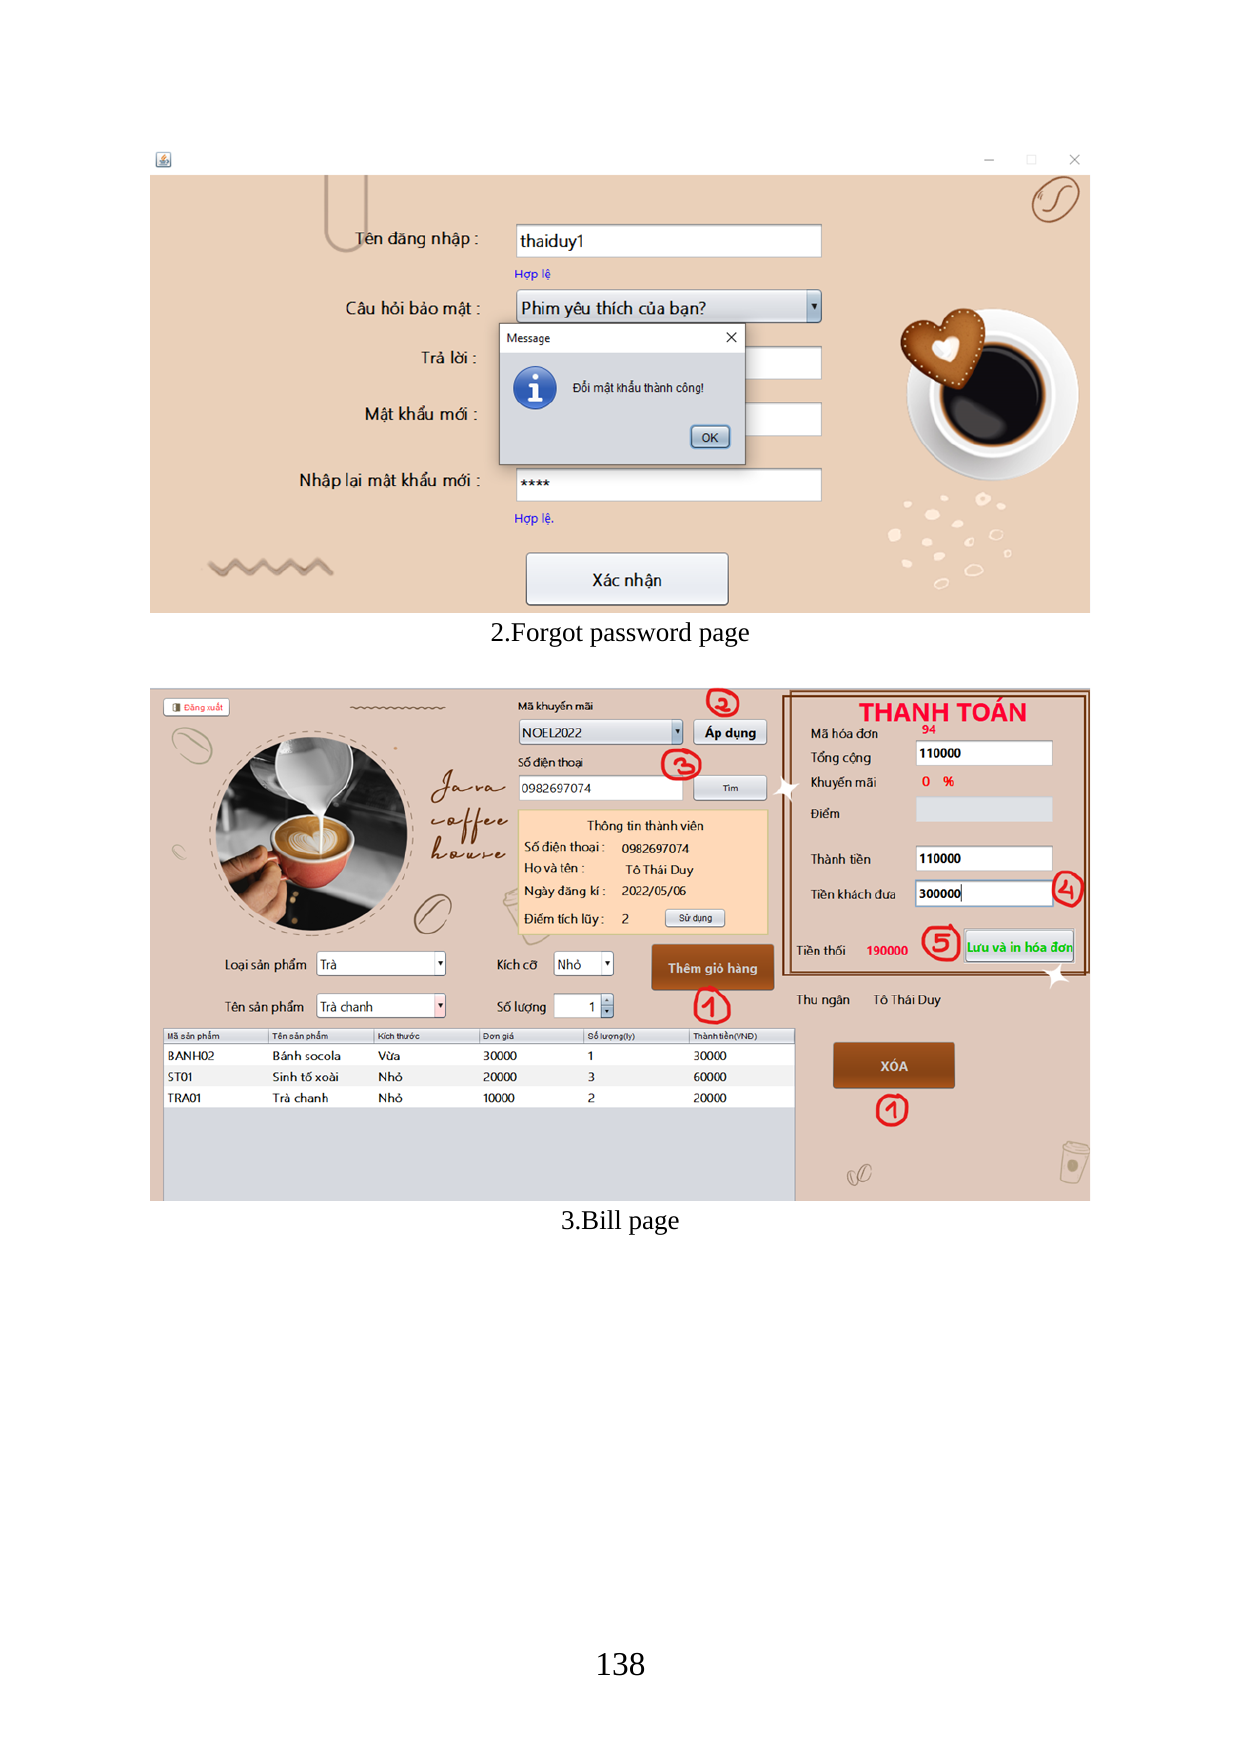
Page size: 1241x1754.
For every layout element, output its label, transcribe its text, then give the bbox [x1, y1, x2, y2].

picture [150, 150, 1091, 613]
text 3.Bill page [150, 1204, 1090, 1235]
picture [150, 687, 1091, 1201]
text 2.Forgot password page [150, 616, 1090, 647]
